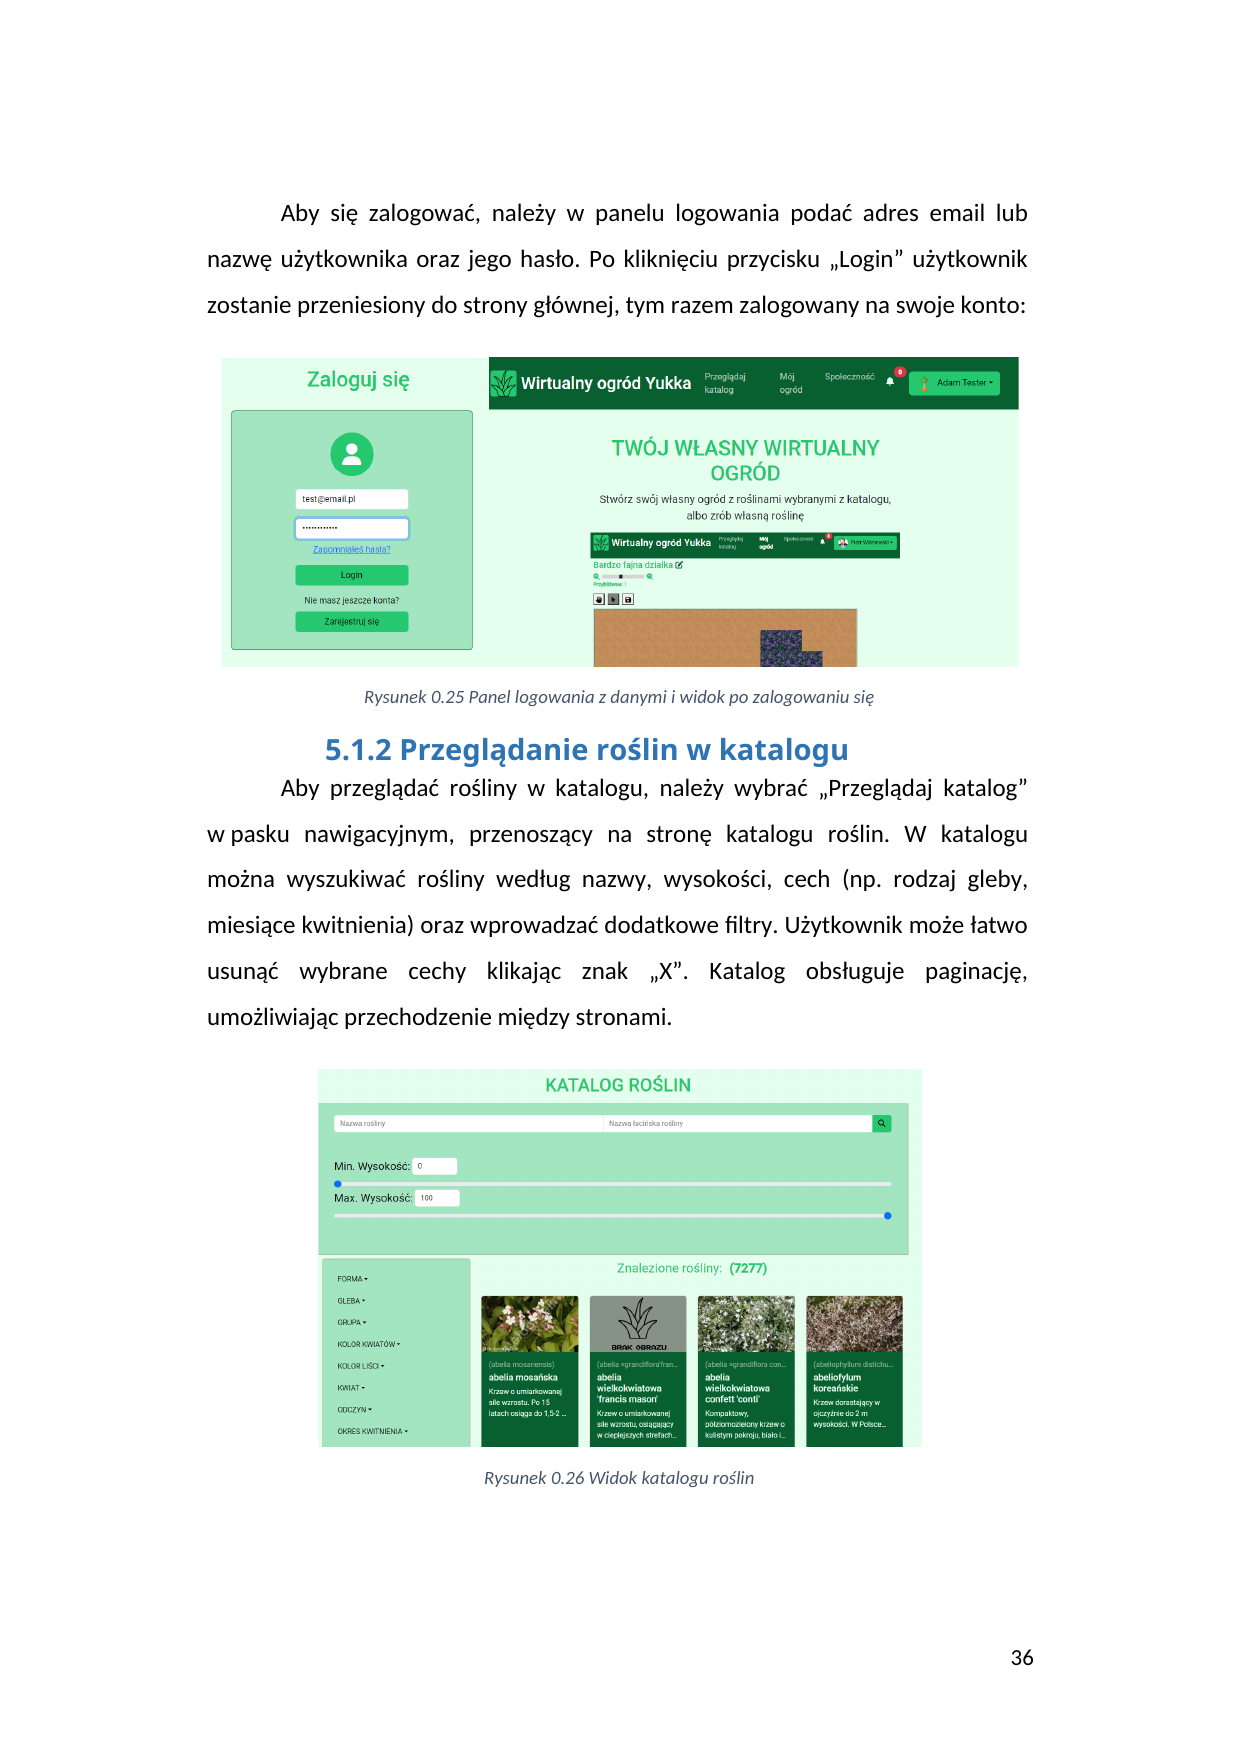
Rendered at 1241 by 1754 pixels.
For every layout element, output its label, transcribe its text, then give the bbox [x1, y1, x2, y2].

picture [318, 1069, 922, 1447]
subtitle Przeglądanie roślin w katalogu [295, 729, 1033, 769]
picture [221, 357, 1019, 667]
text Aby się zalogować, należy w panelu logowania podać adres email lub nazwę użytkownika oraz jego hasło. Po kliknięciu przycisku „Login” użytkownik zostanie przeniesiony do strony głównej, tym razem zalogowany na swoje konto: [207, 197, 1029, 319]
text Aby przeglądać rośliny w katalogu, należy wybrać „Przeglądaj katalog” w pasku nawigacyjnym, przenoszący na stronę katalogu roślin. W katalogu można wyszukiwać rośliny według nazwy, wysokości, cech (np. rodzaj gleby, miesiące kwitnienia) oraz wprowadzać dodatkowe filtry. Użytkownik może łatwo usunąć wybrane cechy klikając znak „X”. Katalog obsługuje paginację, umożliwiając przechodzenie między stronami. [207, 772, 1029, 1031]
